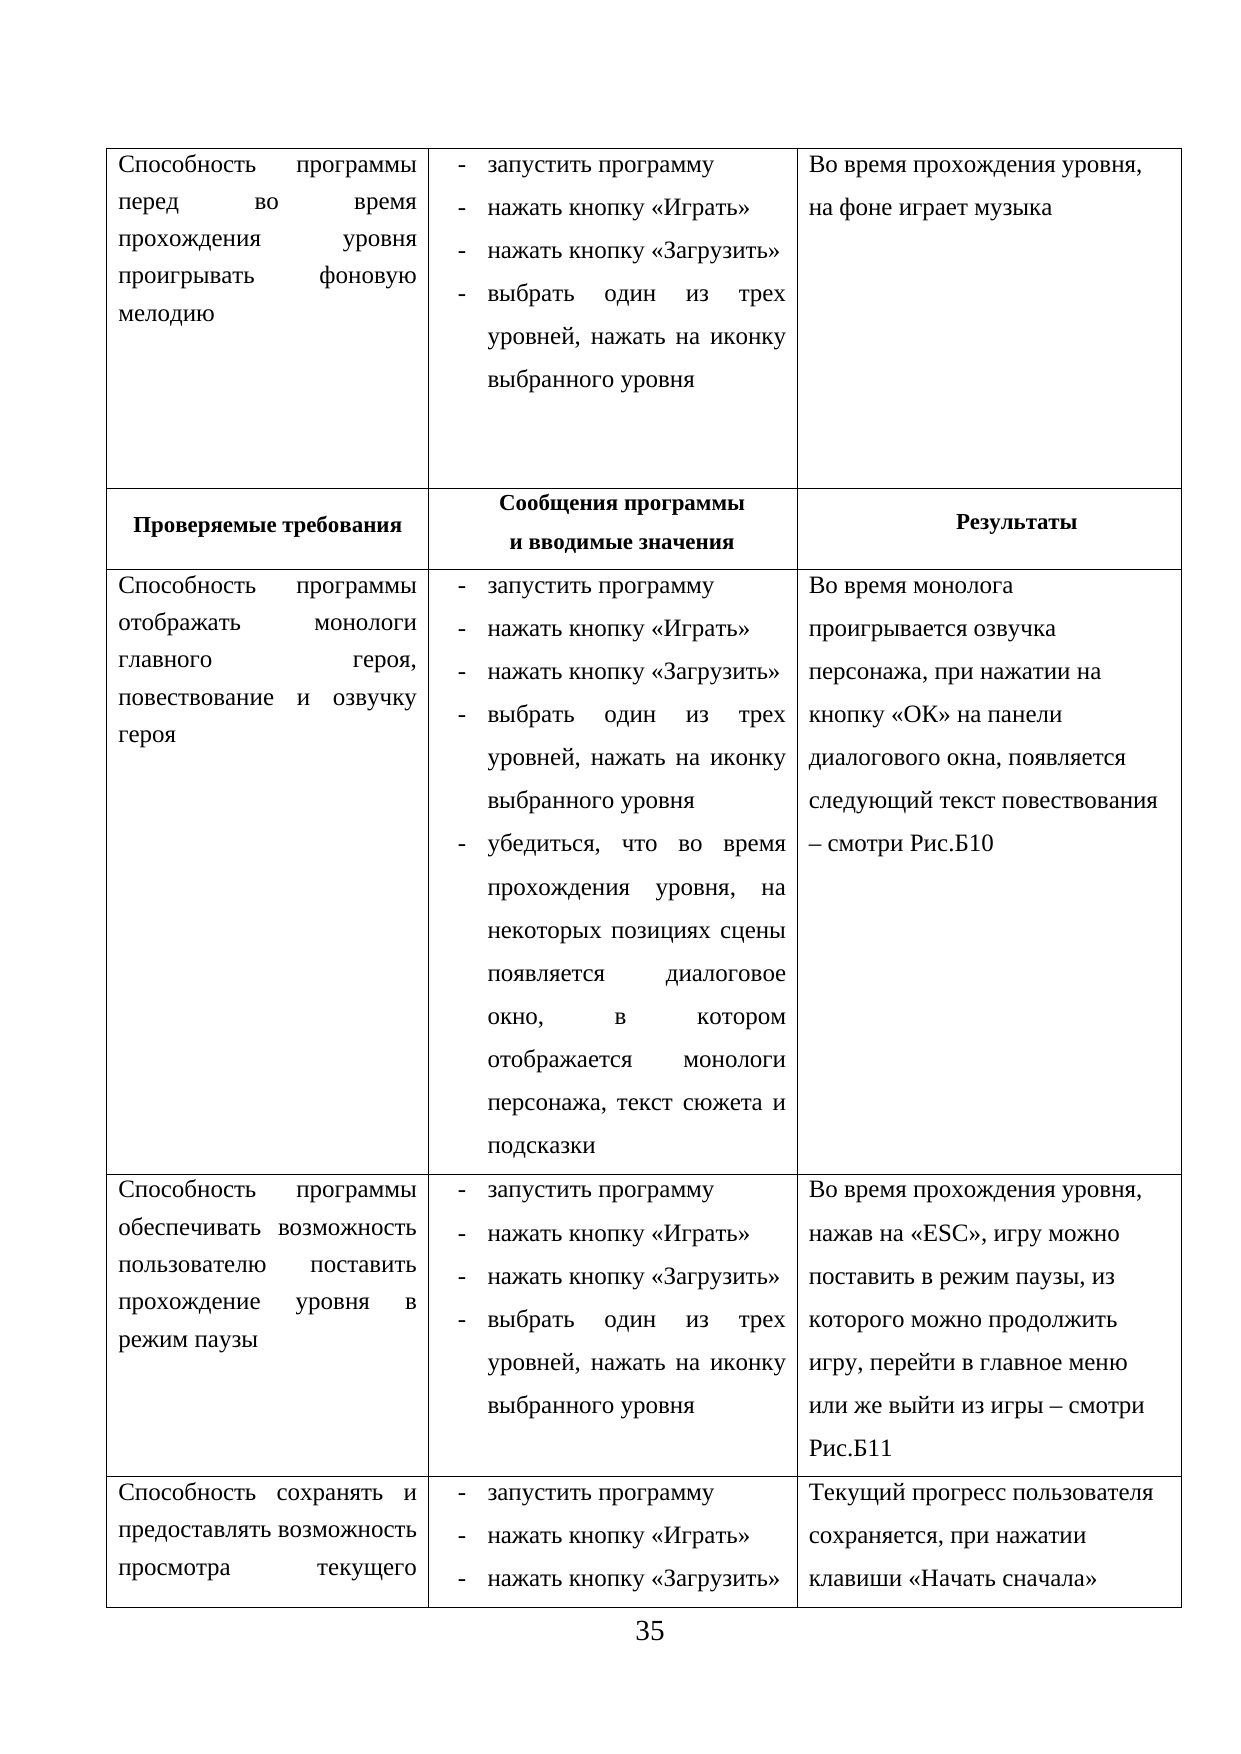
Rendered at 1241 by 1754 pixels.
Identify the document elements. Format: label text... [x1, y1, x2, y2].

table_cell Во время монолога проигрывается озвучка персонажа, при нажатии на кнопку «ОК» на панели диалогового окна, появляется следующий текст повествования – смотри Рис.Б10 [798, 570, 1181, 1173]
table_cell Проверяемые требования [107, 489, 428, 569]
table_cell Результаты [798, 489, 1181, 569]
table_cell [798, 1477, 1181, 1607]
table_cell запустить программу нажать кнопку «Играть» нажать кнопку «Загрузить» выбрать один из трех уровней, нажать на иконку выбранного уровня убедиться, что во время прохождения уровня, на некоторых позициях сцены появляется диалоговое окно, в котором отображается монологи персонажа, текст сюжета и подсказки [429, 570, 797, 1173]
table_cell Способность программы перед во время прохождения уровня проигрывать фоновую мелодию [107, 149, 428, 488]
table_cell Способность программы обеспечивать возможность пользователю поставить прохождение уровня в режим паузы [107, 1175, 428, 1476]
table_cell Во время прохождения уровня, на фоне играет музыка [798, 149, 1181, 488]
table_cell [429, 149, 797, 488]
table_cell Способность программы отображать монологи главного героя, повествование и озвучку героя [107, 570, 428, 1173]
table_cell запустить программу нажать кнопку «Играть» нажать кнопку «Загрузить» выбрать один из трех уровней, нажать на иконку выбранного уровня [429, 1175, 797, 1476]
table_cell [429, 1477, 797, 1607]
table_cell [107, 1477, 428, 1607]
table_cell Сообщения программы и вводимые значения [429, 489, 797, 569]
table_cell Во время прохождения уровня, нажав на «ESC», игру можно поставить в режим паузы, из которого можно продолжить игру, перейти в главное меню или же выйти из игры – смотри Рис.Б11 [798, 1175, 1181, 1476]
